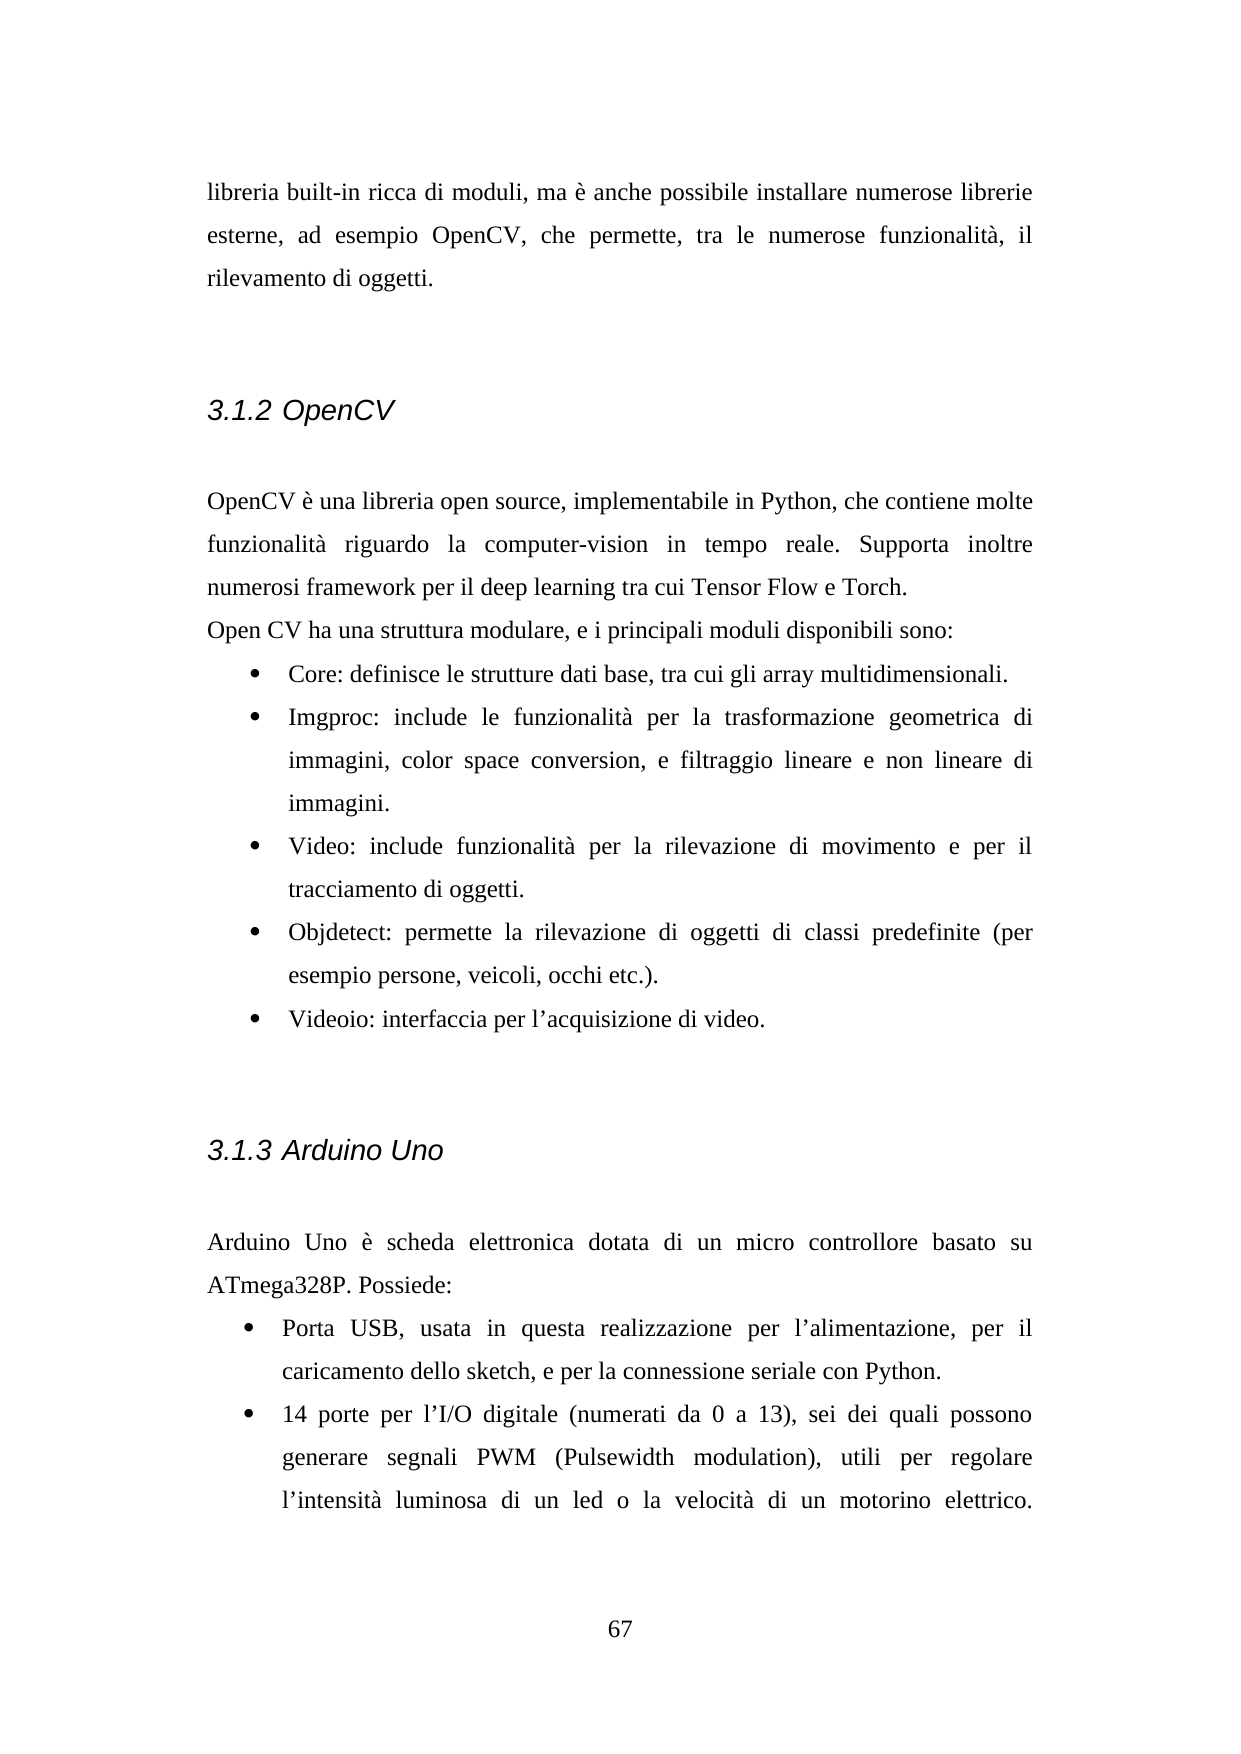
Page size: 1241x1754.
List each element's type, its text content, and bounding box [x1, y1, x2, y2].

text Open CV ha una struttura modulare, e i principali moduli disponibili sono: [207, 616, 1033, 644]
list Porta USB, usata in questa realizzazione per l’alimentazione, per il caricamento dello sketch, e per la connessione seriale con Python. [244, 1313, 1033, 1385]
text OpenCV è una libreria open source, implementabile in Python, che contiene molte funzionalità riguardo la computer-vision in tempo reale. Supporta inoltre numerosi framework per il deep learning tra cui Tensor Flow e Torch. [207, 486, 1033, 601]
list Imgproc: include le funzionalità per la trasformazione geometrica di immagini, color space conversion, e filtraggio lineare e non lineare di immagini. [251, 702, 1033, 817]
list Arduino Uno [207, 1133, 1033, 1167]
list Videoio: interfaccia per l’acquisizione di video. [251, 1004, 1033, 1032]
list OpenCV [207, 393, 1033, 426]
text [207, 177, 1033, 292]
list Video: include funzionalità per la rilevazione di movimento e per il tracciamento di oggetti. [251, 831, 1033, 903]
list Objdetect: permette la rilevazione di oggetti di classi predefinite (per esempio persone, veicoli, occhi etc.). [251, 917, 1033, 989]
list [244, 1399, 1033, 1514]
list Core: definisce le strutture dati base, tra cui gli array multidimensionali. [251, 659, 1033, 687]
text Arduino Uno è scheda elettronica dotata di un micro controllore basato su ATmega328P. Possiede: [207, 1227, 1033, 1298]
